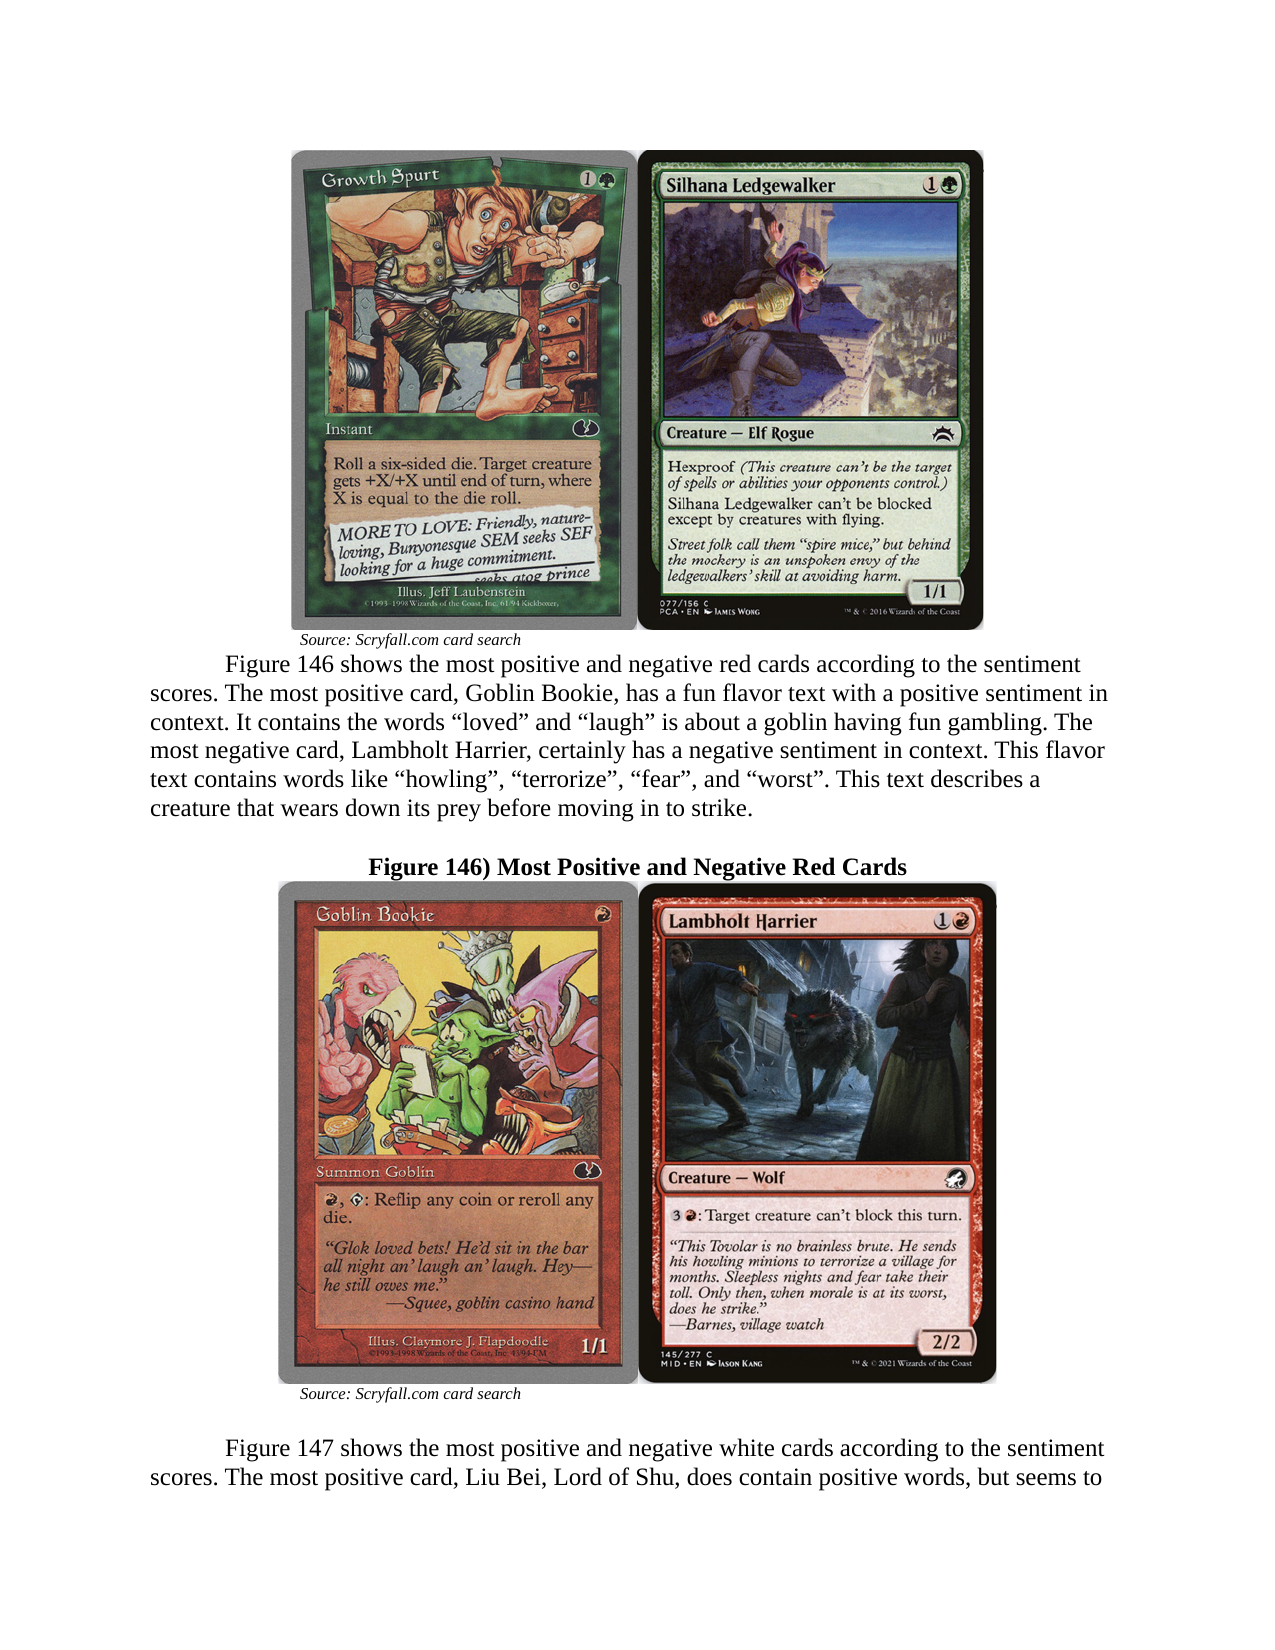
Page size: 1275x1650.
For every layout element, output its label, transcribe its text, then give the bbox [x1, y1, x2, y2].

picture [291, 150, 984, 630]
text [150, 1433, 1125, 1491]
text Figure 146 shows the most positive and negative red cards according to the sentiment scores. The most positive card, Goblin Bookie, has a fun flavor text with a positive sentiment in context. It contains the words “loved” and “laugh” is about a goblin having fun gambling. The most negative card, Lambholt Harrier, certainly has a negative sentiment in context. This flavor text contains words like “howling”, “terrorize”, “fear”, and “worst”. This text describes a creature that wears down its prey before moving in to strike. [150, 649, 1125, 822]
text Source: Scryfall.com card search [225, 630, 1125, 649]
picture [278, 881, 997, 1384]
text Source: Scryfall.com card search [225, 1384, 1125, 1403]
text Figure 146) Most Positive and Negative Red Cards [150, 852, 1125, 881]
